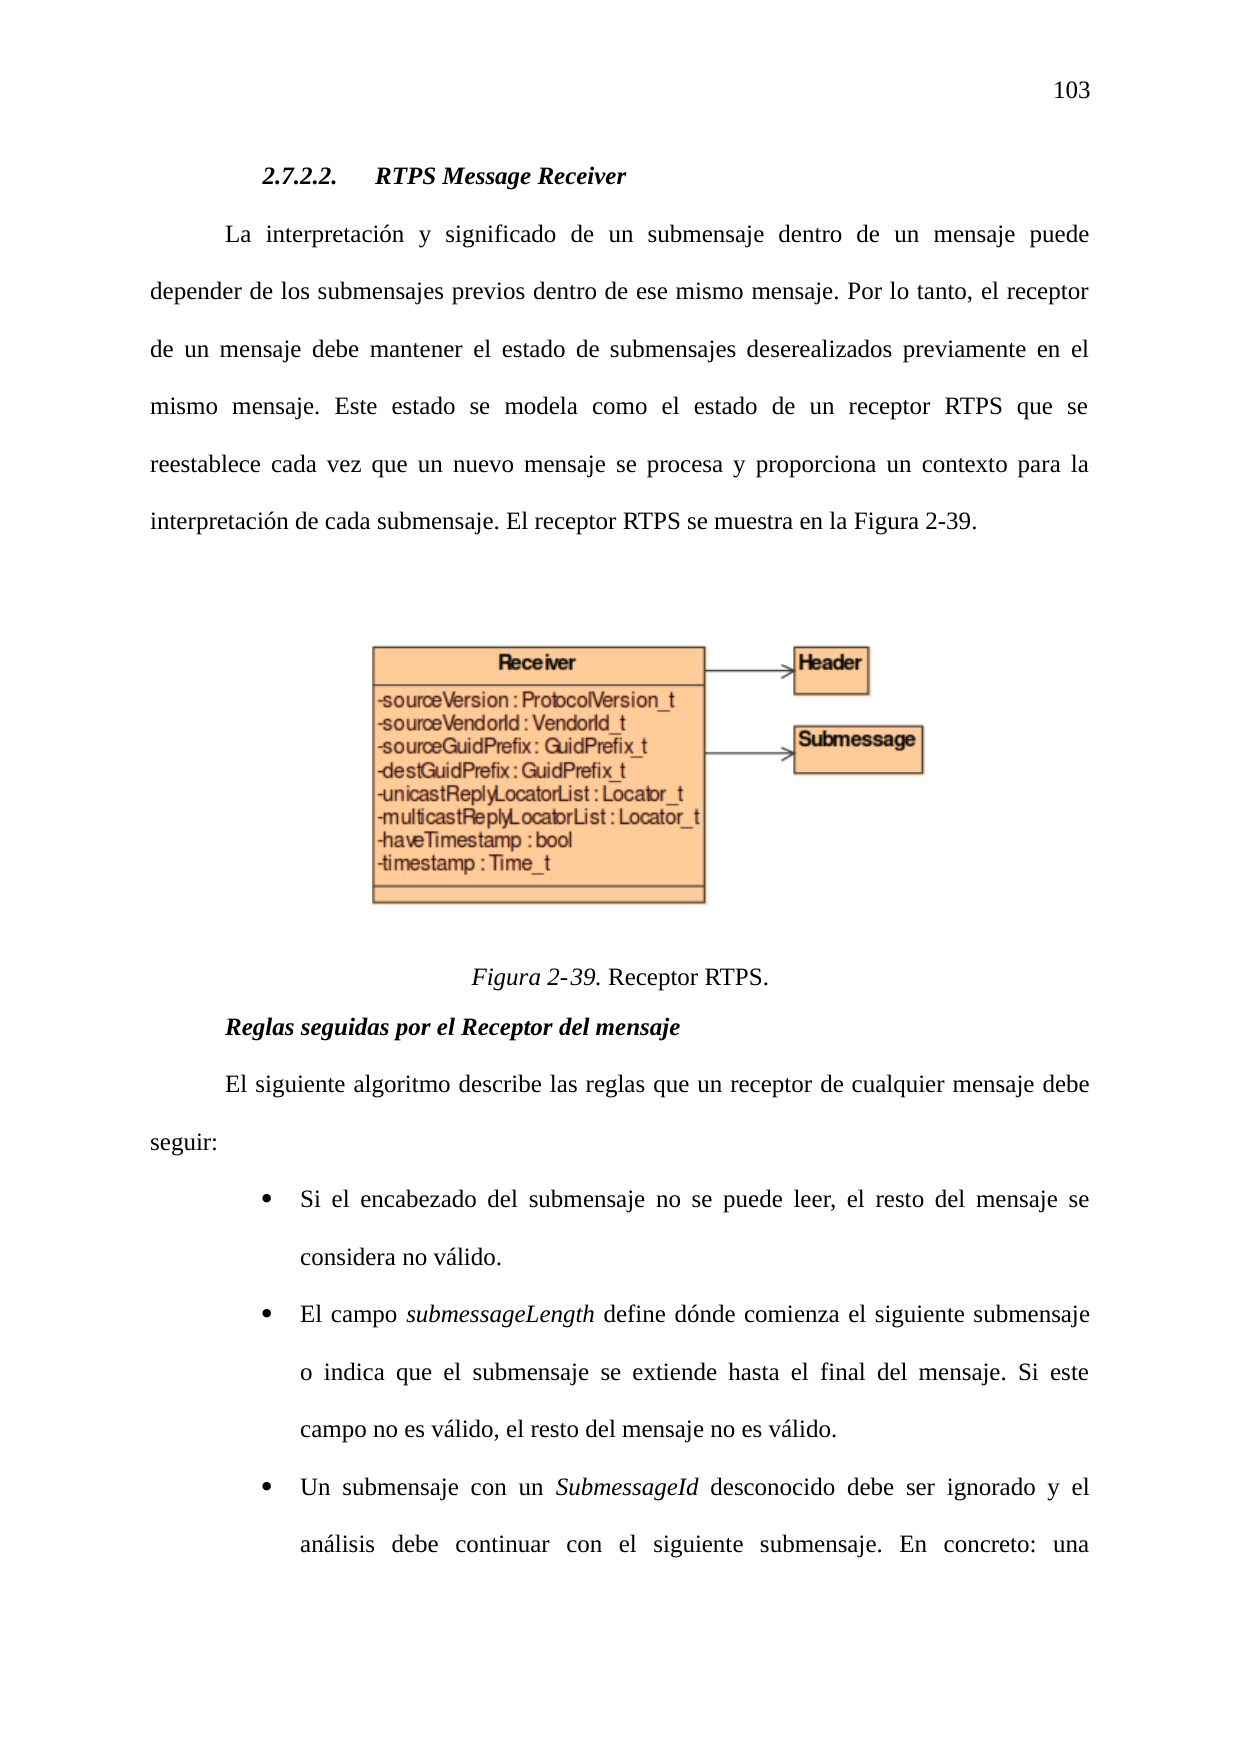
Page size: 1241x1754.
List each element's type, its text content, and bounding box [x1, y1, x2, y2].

subtitle Reglas seguidas por el Receptor del mensaje [150, 1012, 1090, 1041]
subtitle RTPS Message Receiver [262, 161, 1090, 190]
list El campo submessageLength define dónde comienza el siguiente submensaje o indica que el submensaje se extiende hasta el final del mensaje. Si este campo no es válido, el resto del mensaje no es válido. [262, 1299, 1090, 1443]
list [262, 1472, 1090, 1558]
text El siguiente algoritmo describe las reglas que un receptor de cualquier mensaje debe seguir: [150, 1069, 1090, 1156]
list Si el encabezado del submensaje no se puede leer, el resto del mensaje se considera no válido. [262, 1184, 1090, 1271]
